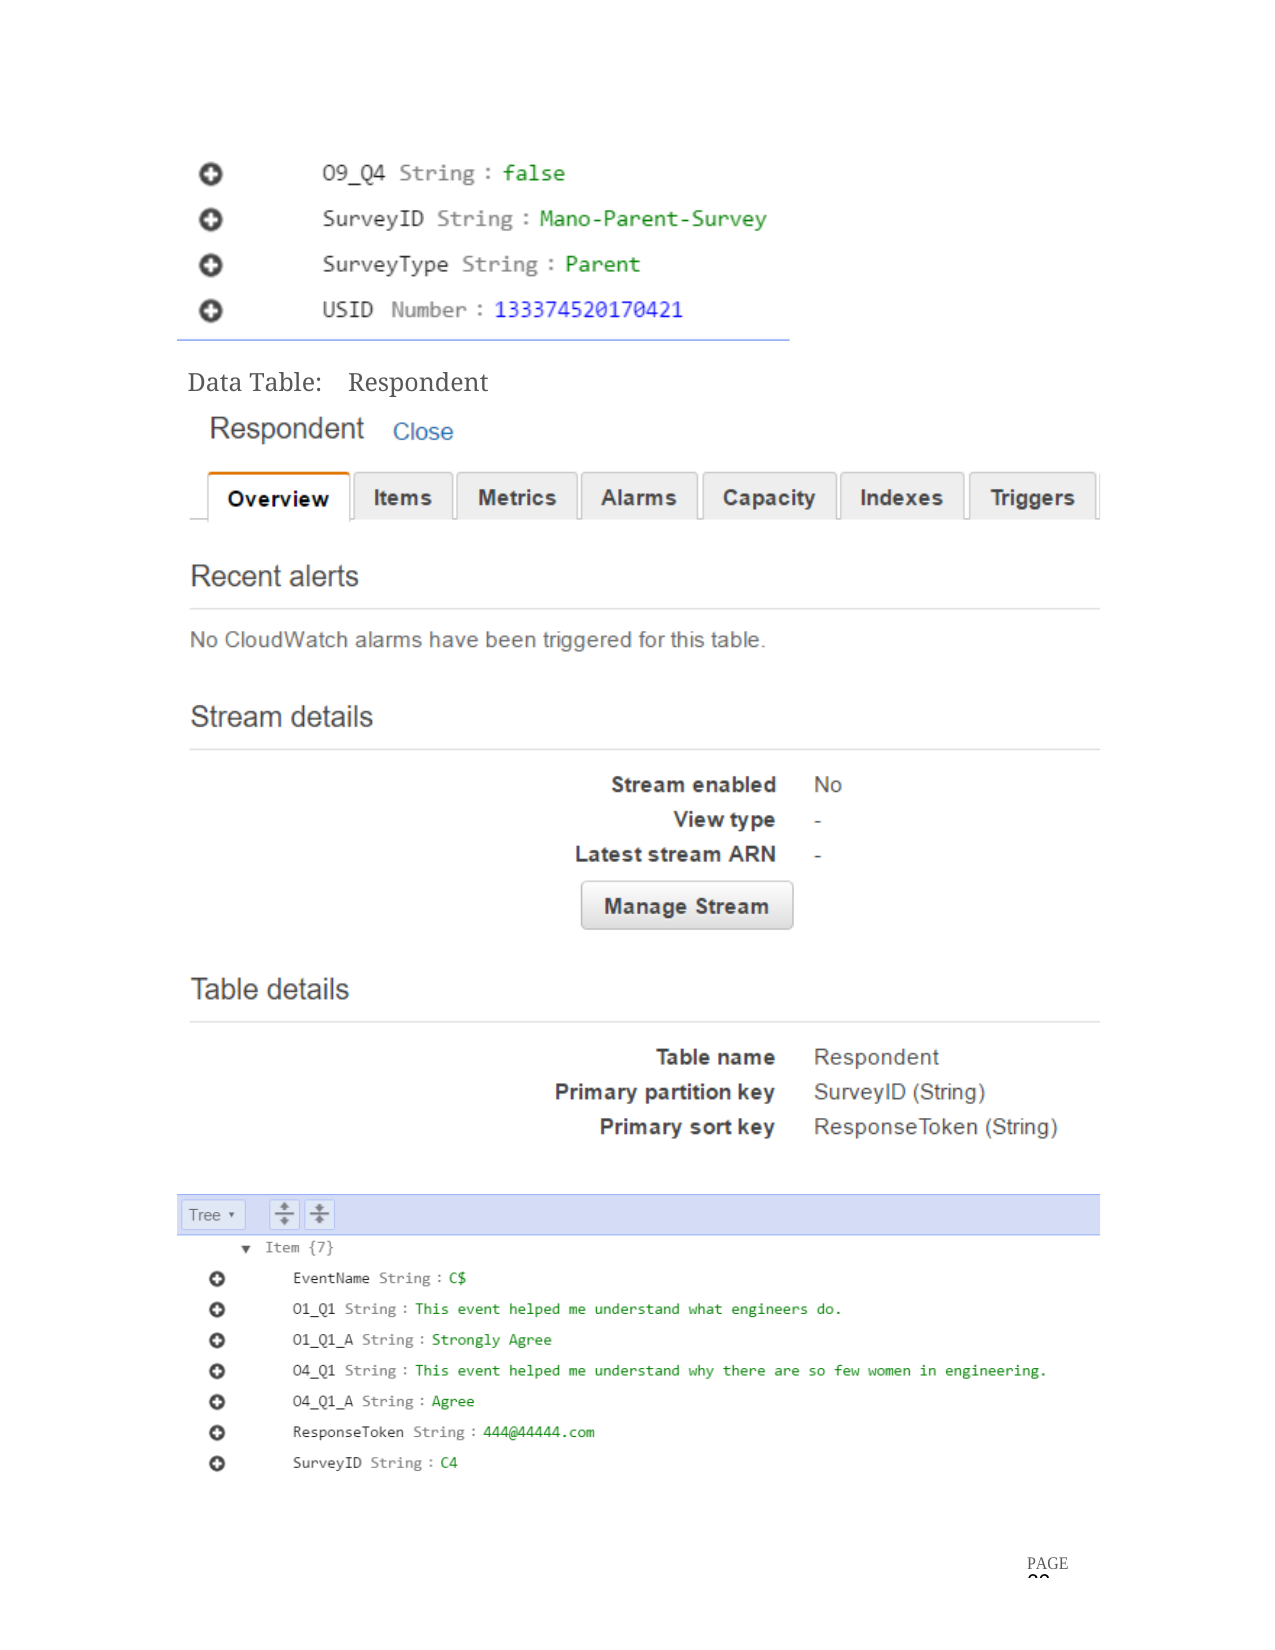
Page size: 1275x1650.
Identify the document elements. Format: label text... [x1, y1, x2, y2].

text Data Table: Respondent [187, 364, 916, 398]
picture [177, 154, 790, 341]
picture [177, 1193, 1100, 1505]
picture [177, 401, 1100, 1146]
